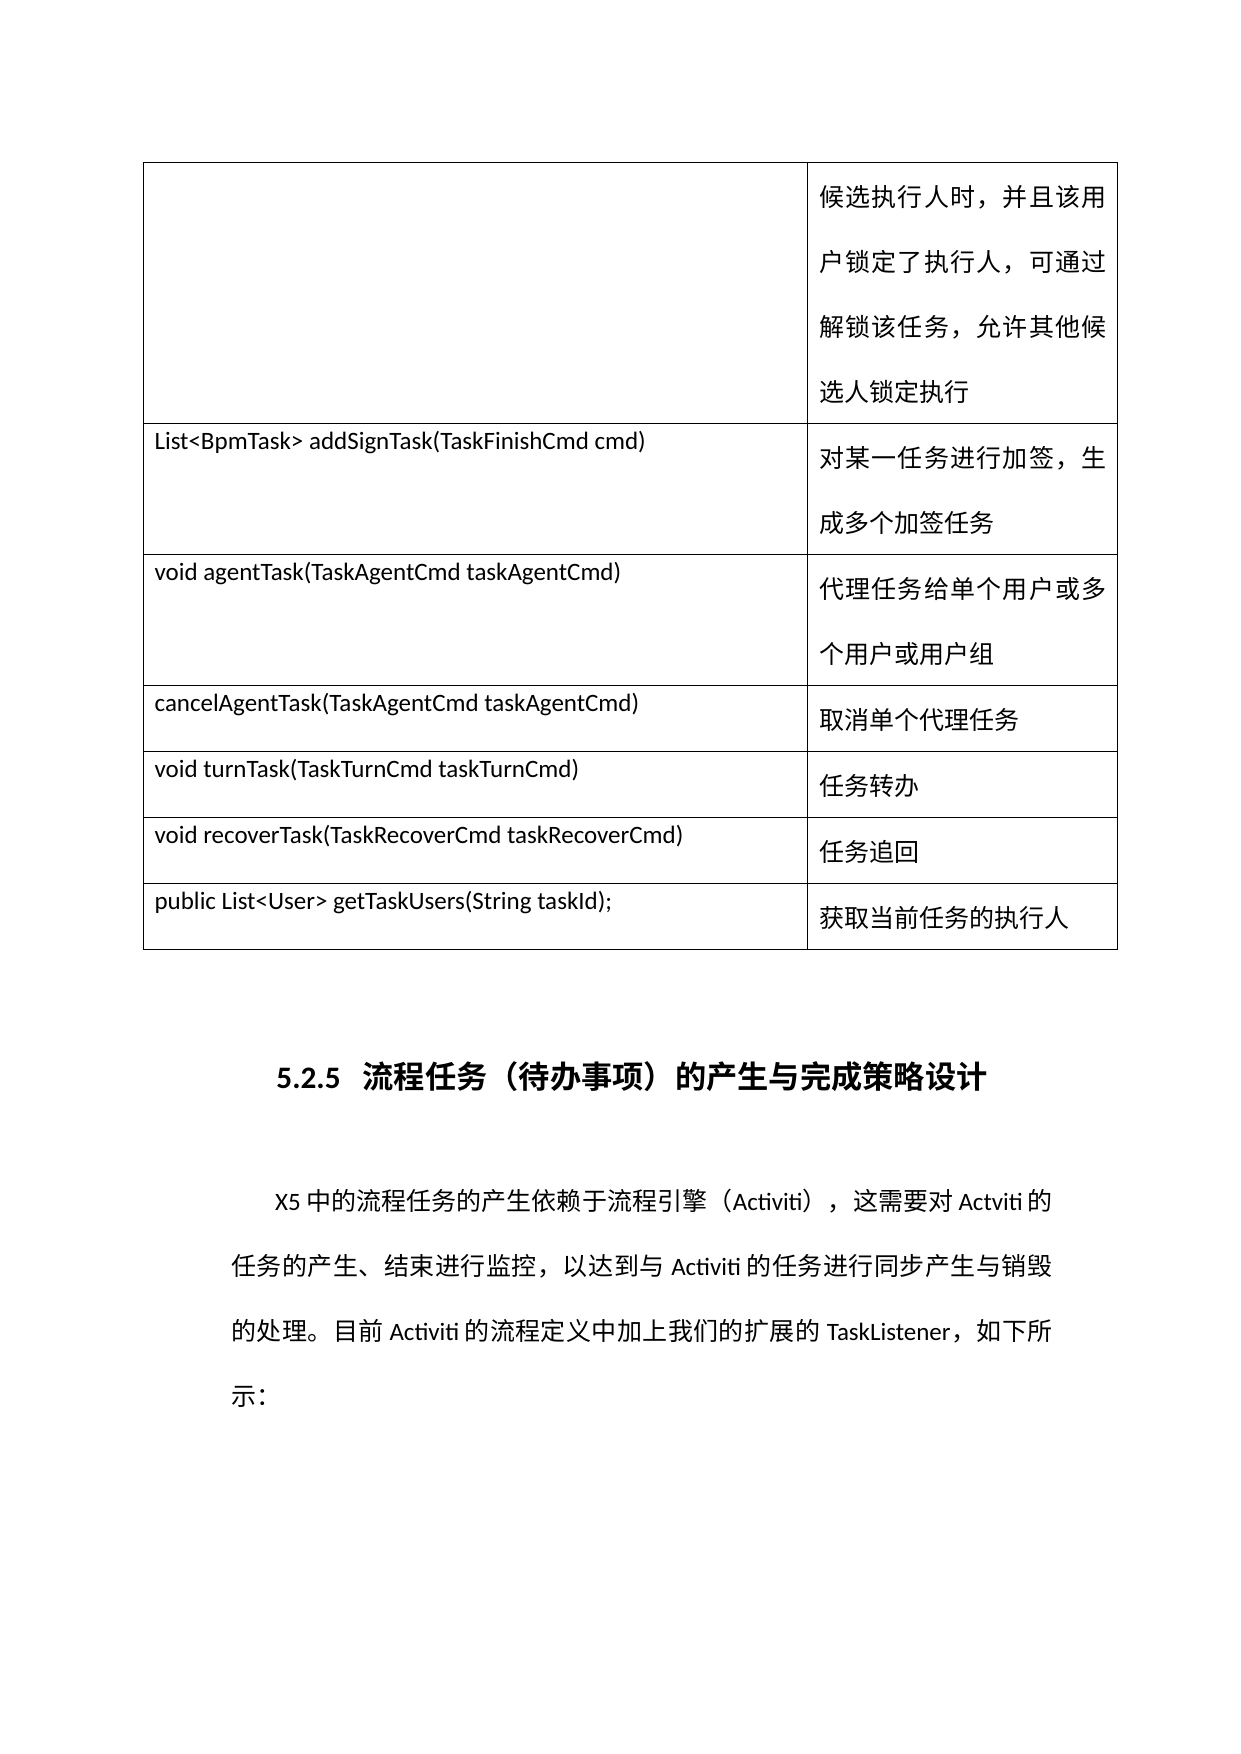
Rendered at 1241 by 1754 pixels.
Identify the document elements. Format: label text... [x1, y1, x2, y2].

table_cell 获取当前任务的执行人 [808, 884, 1117, 949]
table_cell 代理任务给单个用户或多个用户或用户组 [808, 555, 1117, 685]
table_cell List<BpmTask> addSignTask(TaskFinishCmd cmd) [144, 424, 807, 554]
table_cell public List<User> getTaskUsers(String taskId); [144, 884, 807, 949]
table_cell 任务追回 [808, 818, 1117, 883]
text X5中的流程任务的产生依赖于流程引擎（Activiti），这需要对Actviti的任务的产生、结束进行监控，以达到与Activiti的任务进行同步产生与销毁的处理。目前Activiti的流程定义中加上我们的扩展的TaskListener，如下所示： [231, 1167, 1053, 1427]
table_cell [144, 163, 807, 423]
table_cell 取消单个代理任务 [808, 686, 1117, 751]
subtitle 流程任务（待办事项）的产生与完成策略设计 [276, 1042, 1053, 1107]
table_cell void recoverTask(TaskRecoverCmd taskRecoverCmd) [144, 818, 807, 883]
table_cell void agentTask(TaskAgentCmd taskAgentCmd) [144, 555, 807, 685]
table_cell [808, 163, 1117, 423]
table_cell 任务转办 [808, 752, 1117, 817]
table_cell void turnTask(TaskTurnCmd taskTurnCmd) [144, 752, 807, 817]
table_cell 对某一任务进行加签，生成多个加签任务 [808, 424, 1117, 554]
table_cell cancelAgentTask(TaskAgentCmd taskAgentCmd) [144, 686, 807, 751]
